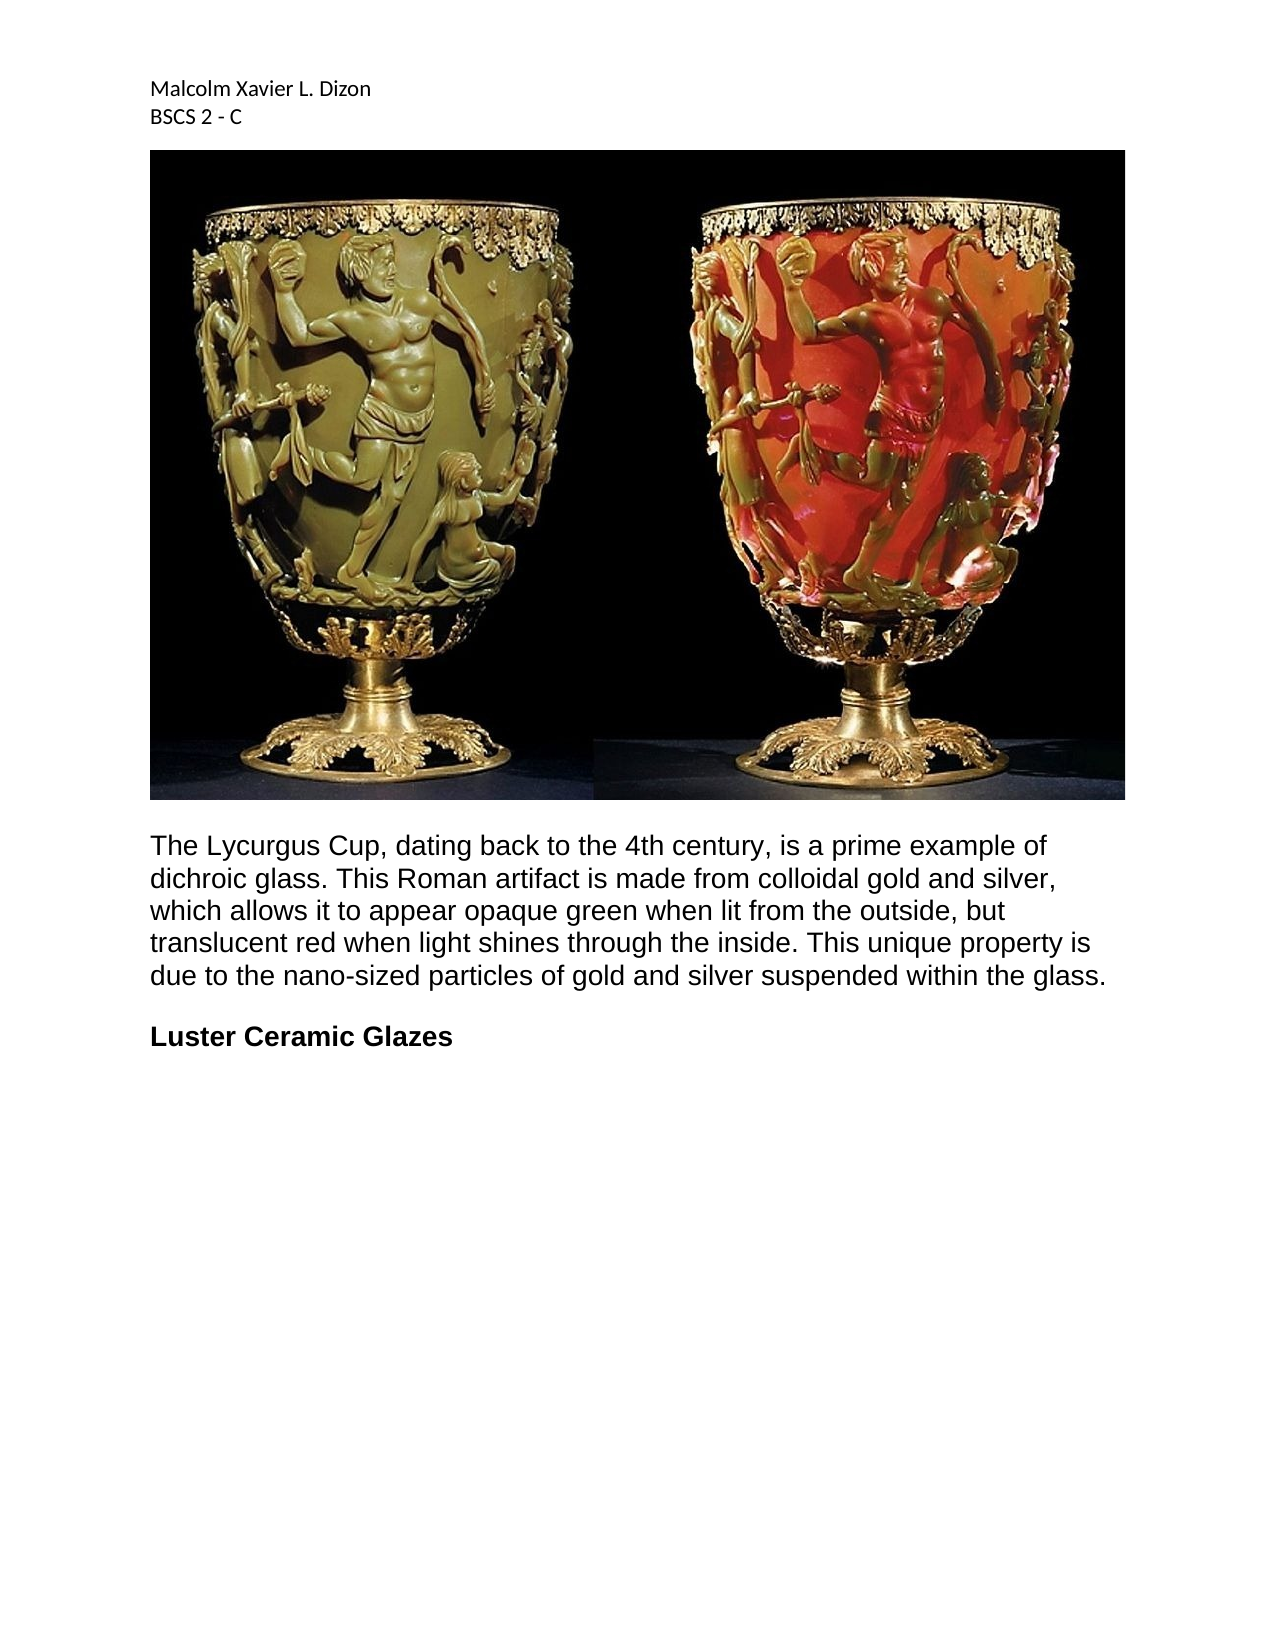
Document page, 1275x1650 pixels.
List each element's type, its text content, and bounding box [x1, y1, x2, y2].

text The Lycurgus Cup, dating back to the 4th century, is a prime example of dichroic glass. This Roman artifact is made from colloidal gold and silver, which allows it to appear opaque green when lit from the outside, but translucent red when light shines through the inside. This unique property is due to the nano-sized particles of gold and silver suspended within the glass. [150, 829, 1125, 991]
picture [150, 150, 1125, 800]
text Luster Ceramic Glazes [150, 1020, 1125, 1053]
